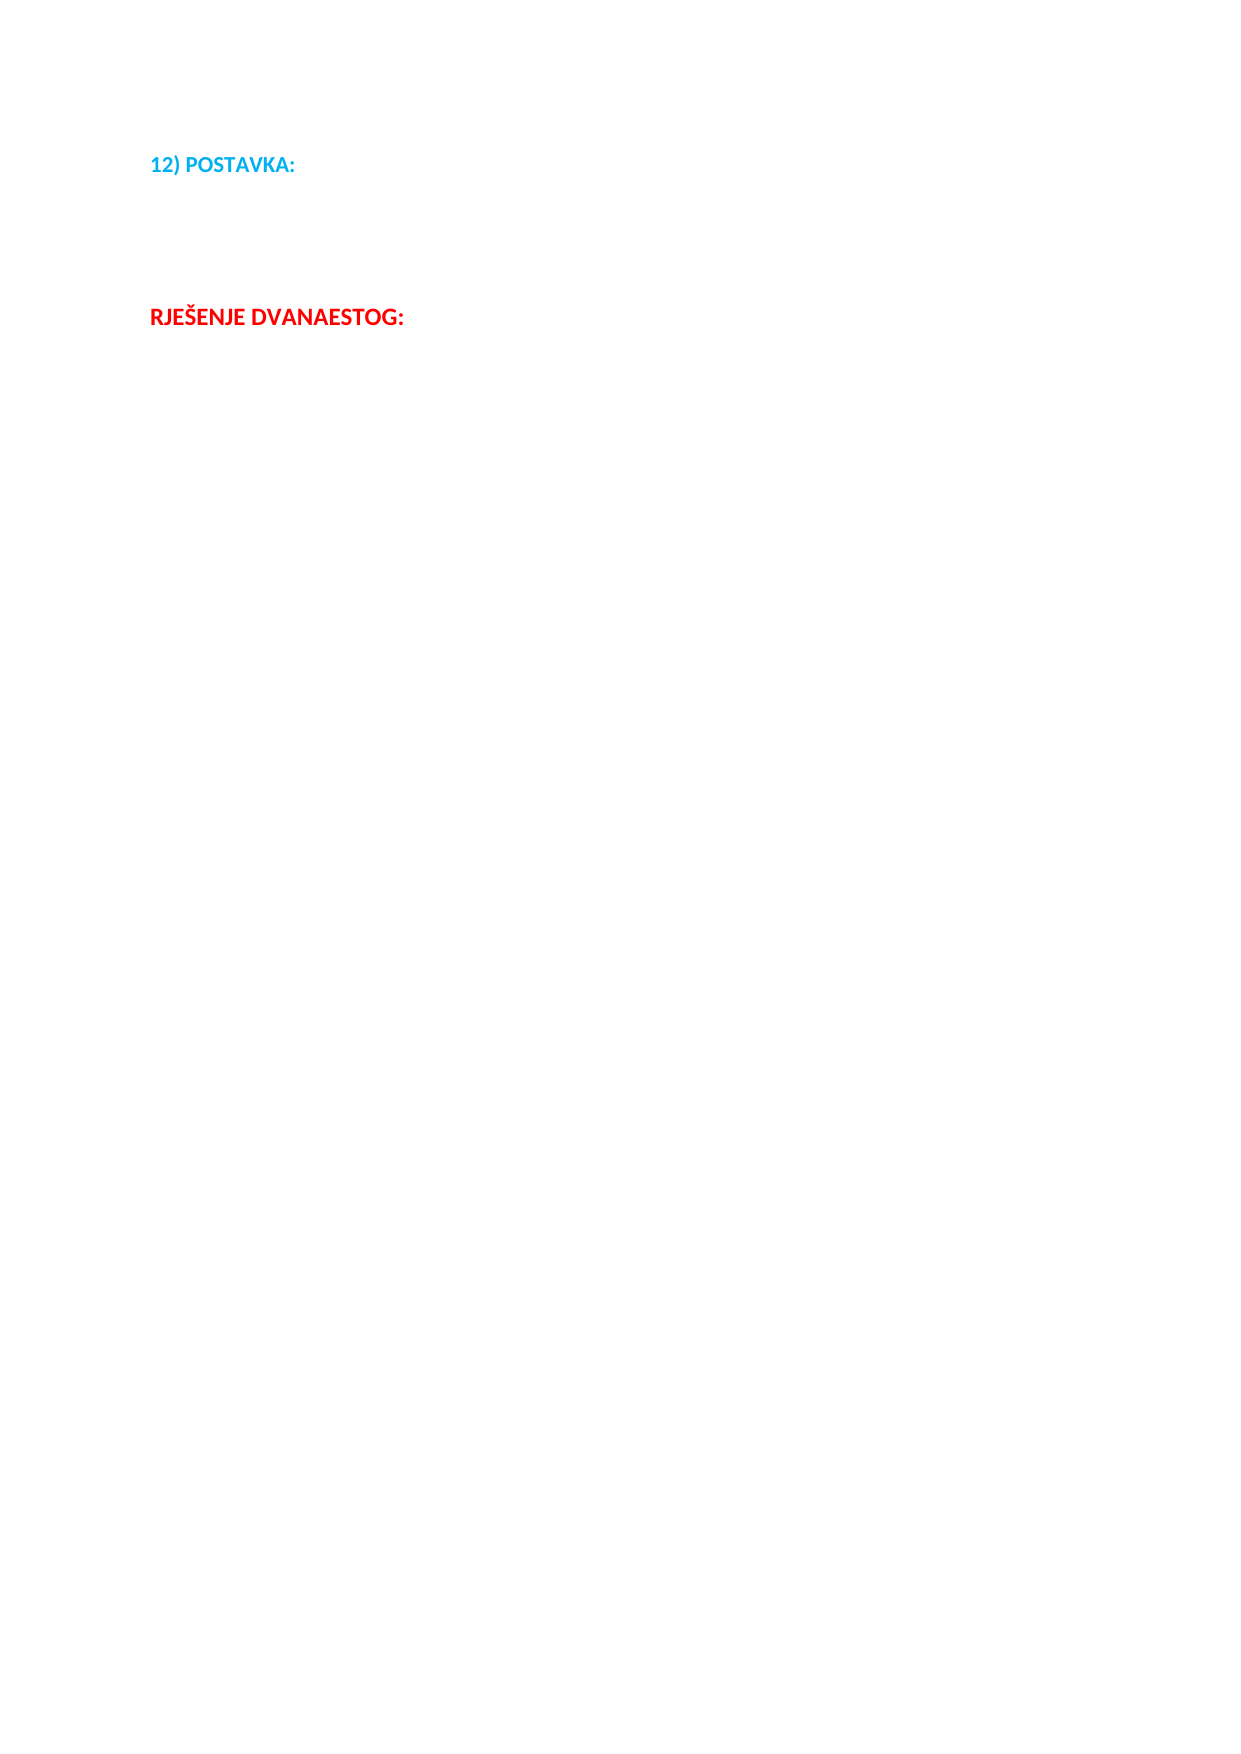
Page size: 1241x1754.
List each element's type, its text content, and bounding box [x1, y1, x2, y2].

text RJEŠENJE DVANAESTOG: [150, 301, 1090, 332]
text 12) POSTAVKA: [150, 150, 1090, 178]
